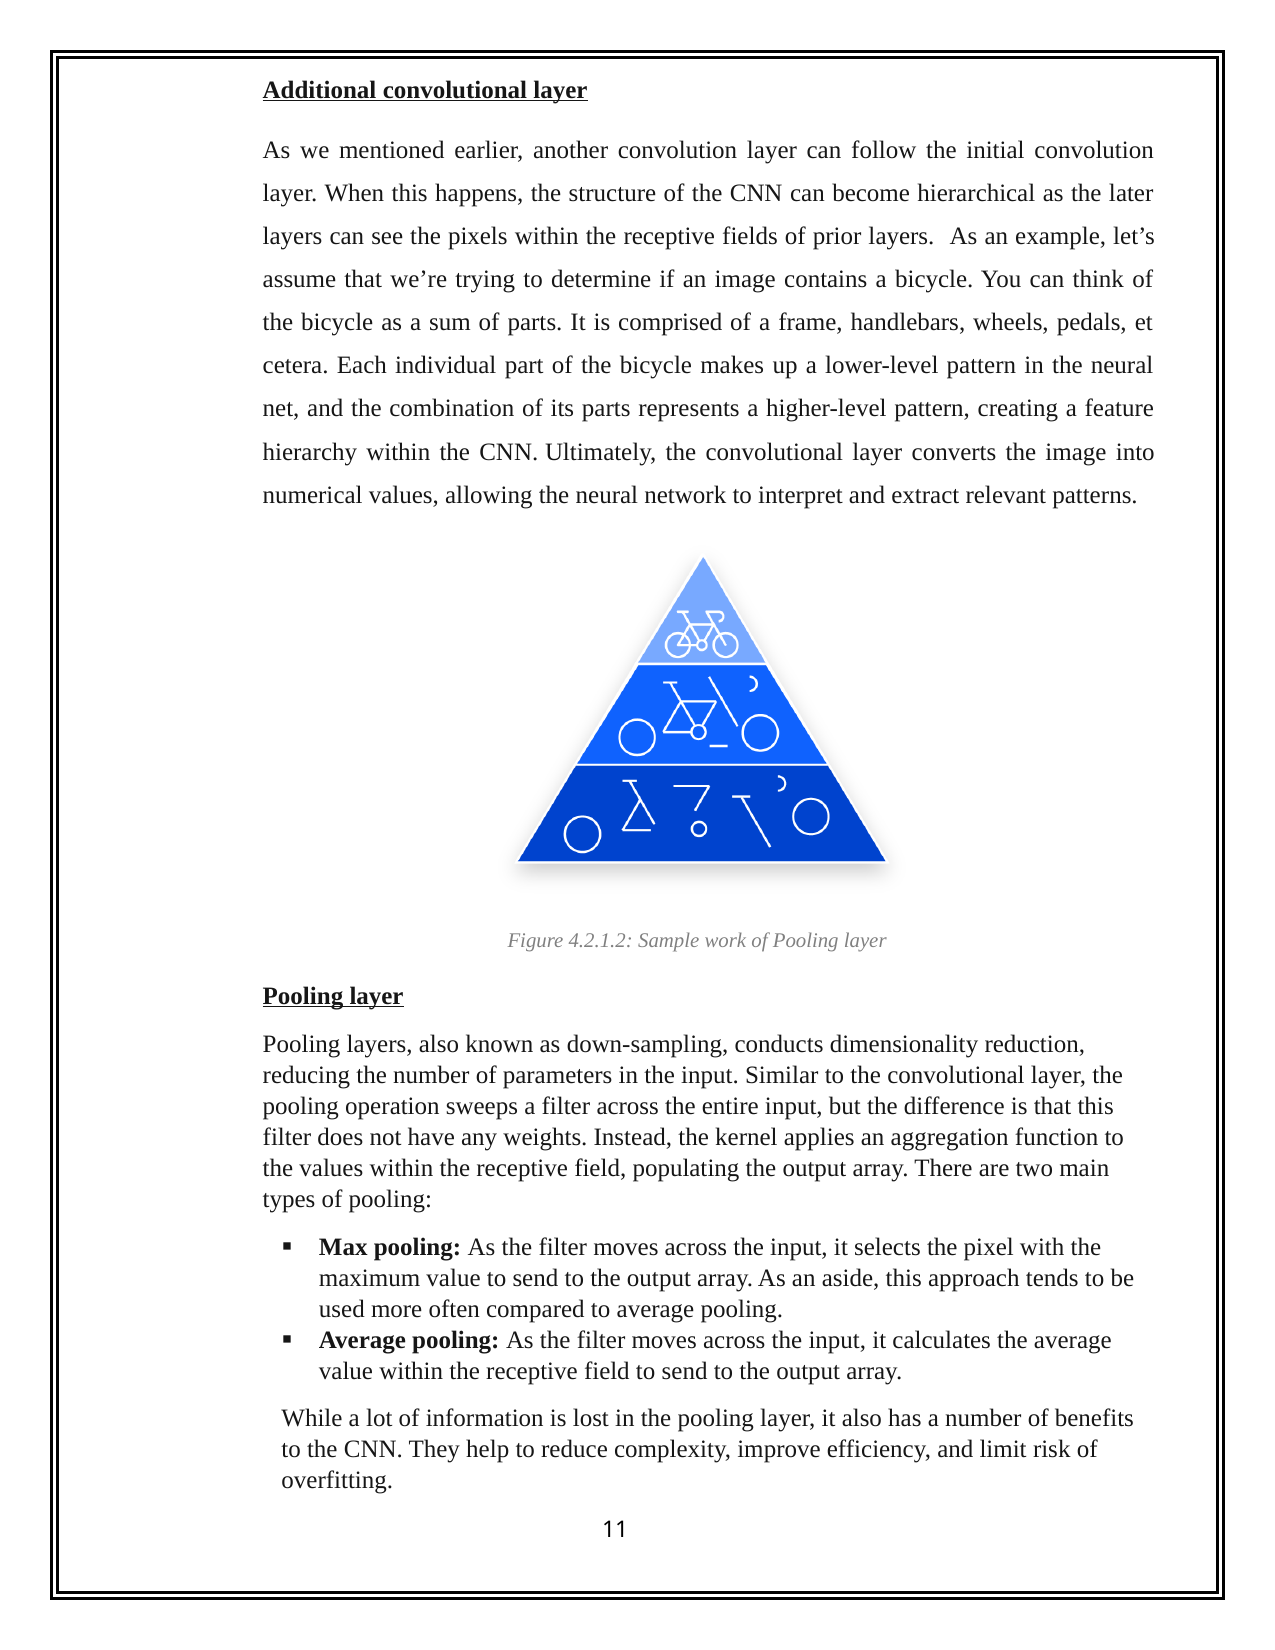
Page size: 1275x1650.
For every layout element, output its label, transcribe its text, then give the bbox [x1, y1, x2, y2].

text Figure 4.2.1.2: Sample work of Pooling layer [450, 928, 1155, 952]
text As we mentioned earlier, another convolution layer can follow the initial convolution layer. When this happens, the structure of the CNN can become hierarchical as the later layers can see the pixels within the receptive fields of prior layers. As an example, let’s assume that we’re trying to determine if an image contains a bicycle. You can think of the bicycle as a sum of parts. It is comprised of a frame, handlebars, wheels, pedals, et cetera. Each individual part of the bicycle makes up a lower-level pattern in the neural net, and the combination of its parts represents a higher-level pattern, creating a feature hierarchy within the CNN. Ultimately, the convolutional layer converts the image into numerical values, allowing the neural network to interpret and extract relevant patterns. [262, 135, 1155, 508]
text Pooling layer [225, 981, 1155, 1010]
text While a lot of information is lost in the pooling layer, it also has a number of benefits to the CNN. They help to reduce complexity, improve efficiency, and limit risk of overfitting. [281, 1403, 1155, 1494]
list Average pooling: As the filter moves across the input, it calculates the average value within the receptive field to send to the output array. [281, 1325, 1155, 1384]
text Additional convolutional layer [225, 75, 1155, 104]
text Pooling layers, also known as down-sampling, conducts dimensionality reduction, reducing the number of parameters in the input. Similar to the convolutional layer, the pooling operation sweeps a filter across the entire input, but the difference is that this filter does not have any weights. Instead, the kernel applies an aggregation function to the values within the receptive field, populating the output array. There are two main types of pooling: [262, 1029, 1155, 1213]
picture [375, 539, 1008, 896]
list Max pooling: As the filter moves across the input, it selects the pixel with the maximum value to send to the output array. As an aside, this approach tends to be used more often compared to average pooling. [281, 1232, 1155, 1322]
